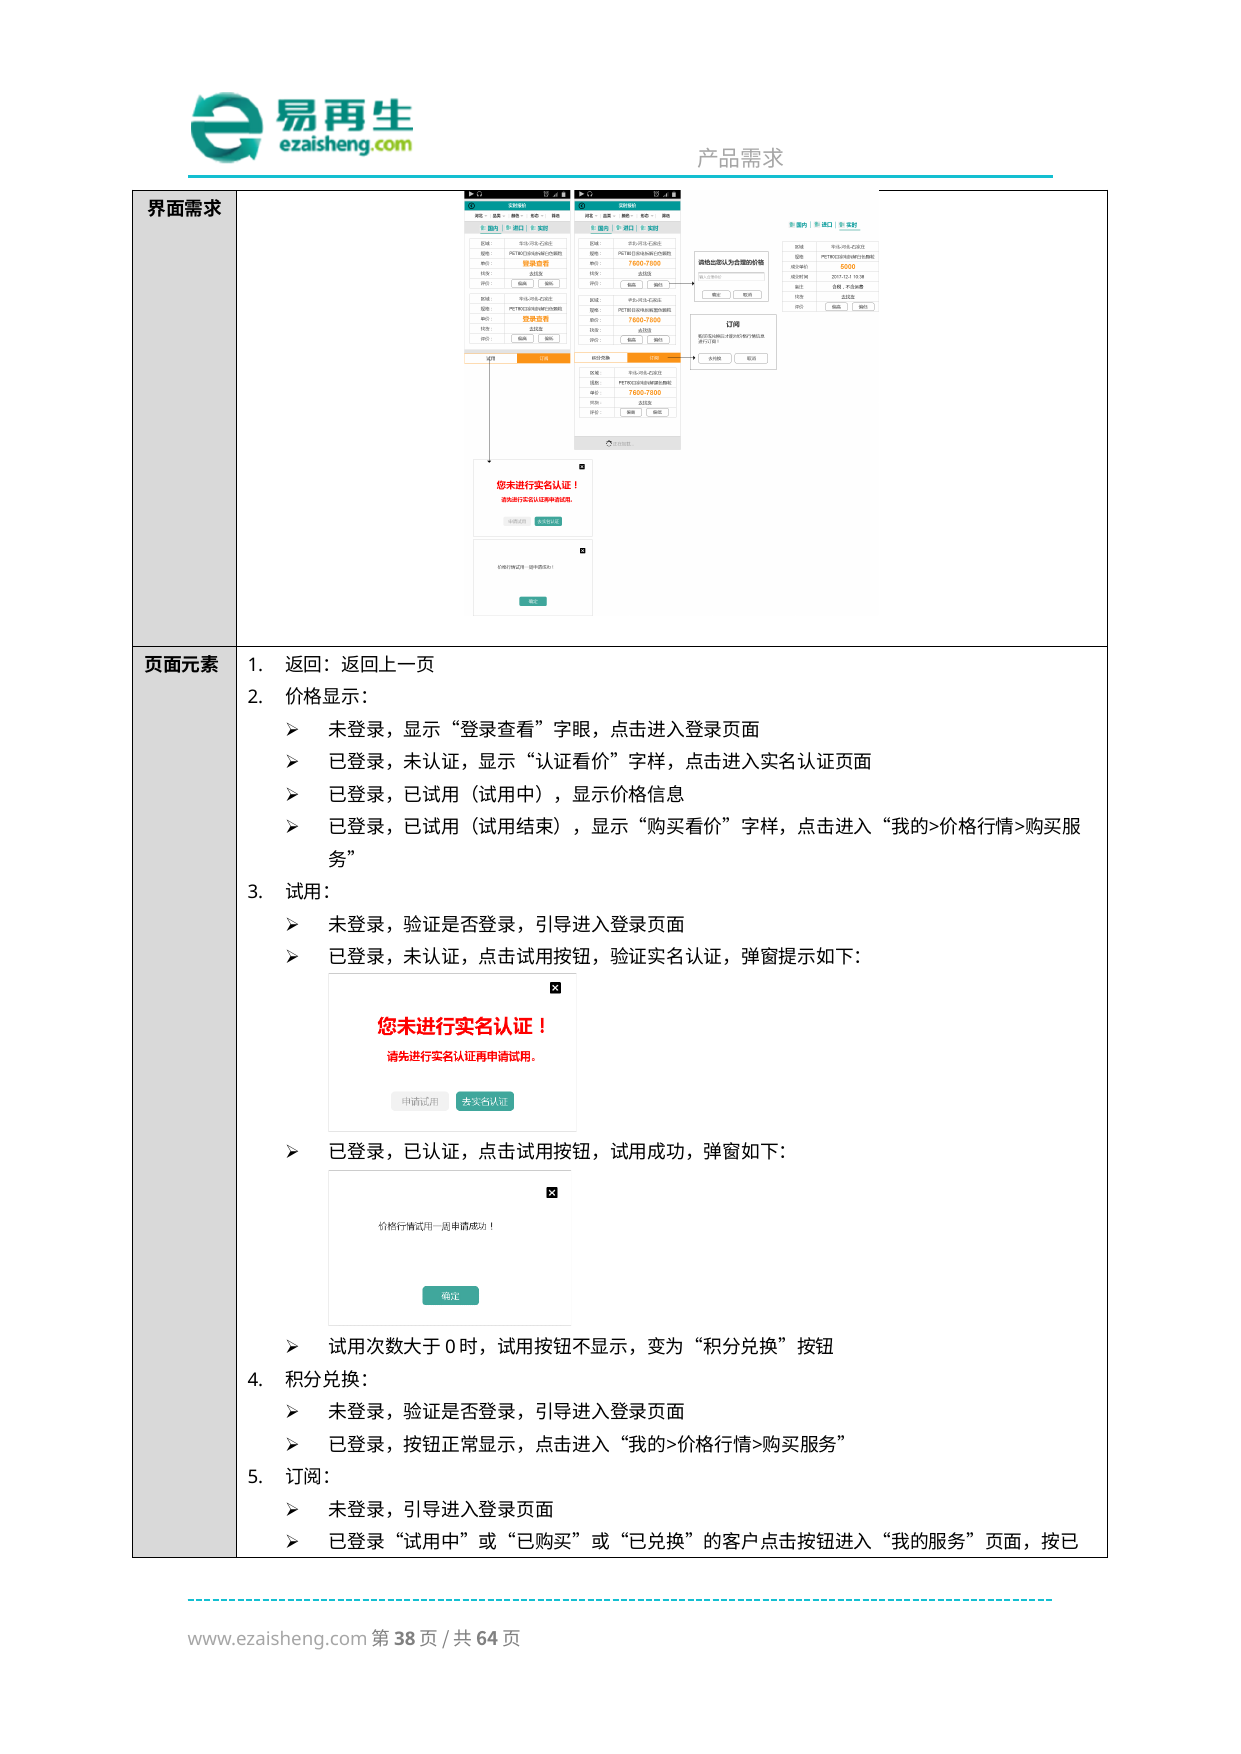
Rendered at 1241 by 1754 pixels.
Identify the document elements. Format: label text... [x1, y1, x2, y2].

picture [187, 88, 418, 167]
table_cell 页面元素 [133, 647, 236, 1557]
picture [328, 1170, 572, 1326]
picture [328, 973, 577, 1132]
table_cell 界面需求 [133, 191, 236, 646]
picture [464, 190, 879, 616]
table_cell [237, 191, 1107, 646]
